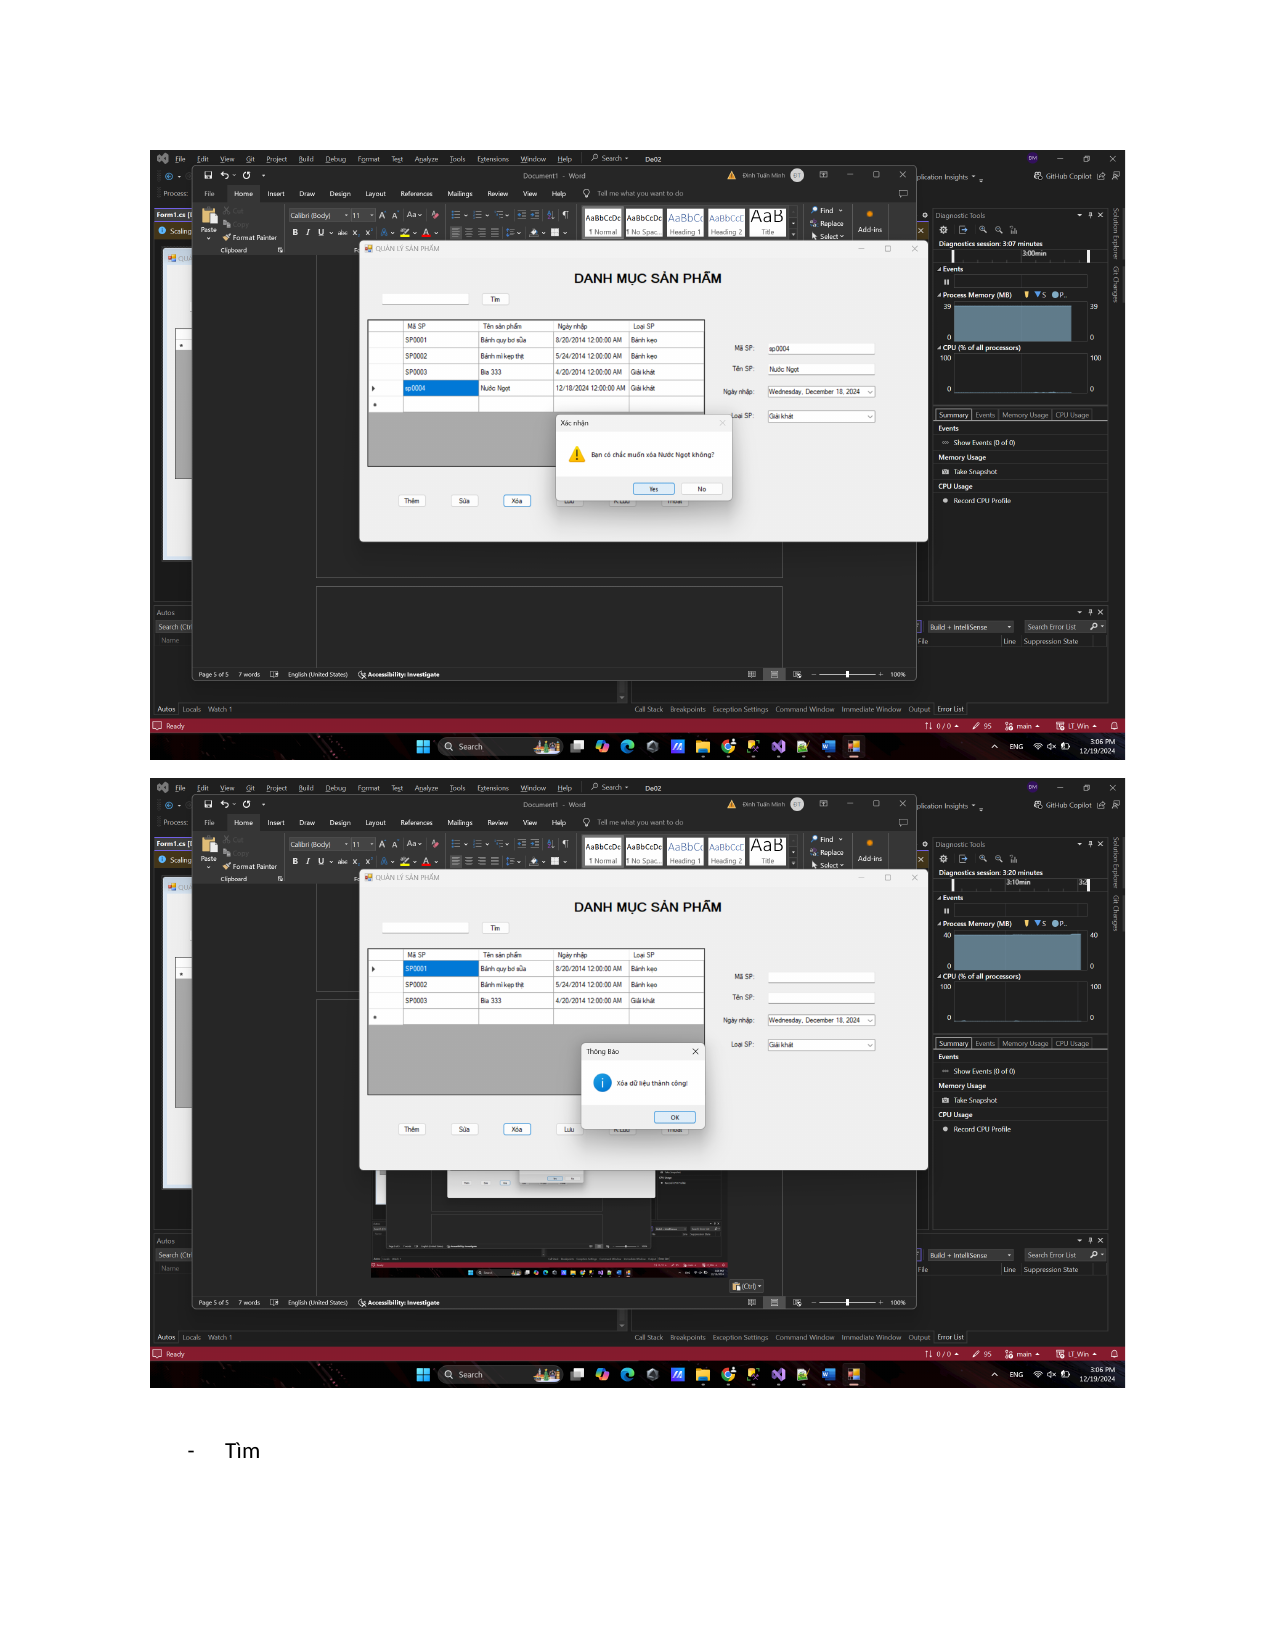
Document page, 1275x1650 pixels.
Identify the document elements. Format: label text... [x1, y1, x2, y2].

list Tìm [187, 1437, 1125, 1465]
picture [150, 150, 1125, 760]
picture [150, 778, 1125, 1388]
